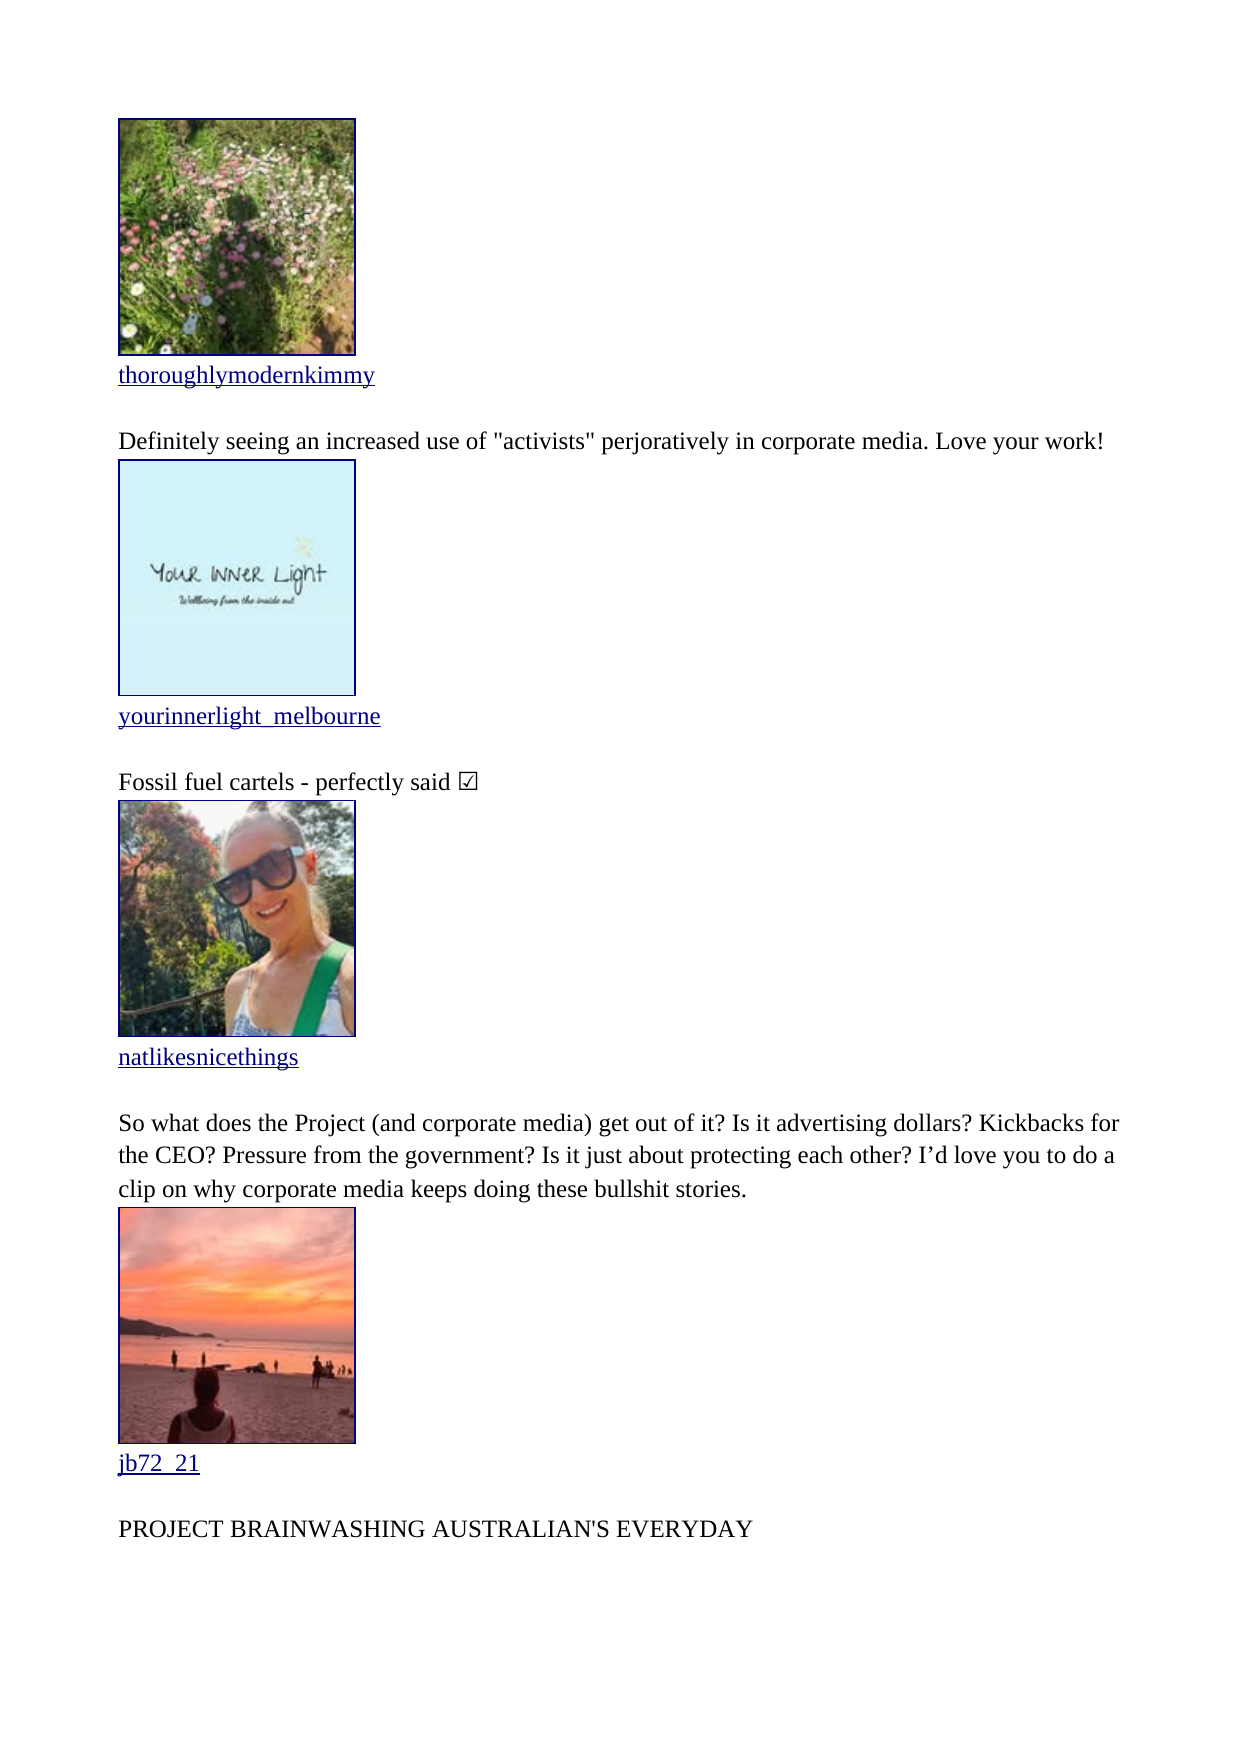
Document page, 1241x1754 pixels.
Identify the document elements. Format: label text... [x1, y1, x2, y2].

text jb72_21 [118, 1448, 1122, 1477]
text Fossil fuel cartels - perfectly said ☑️ [118, 767, 1122, 796]
picture [120, 120, 354, 354]
text Definitely seeing an increased use of "activists" perjoratively in corporate media. Love your work! [118, 426, 1122, 455]
text natlikesnicethings [118, 1042, 1122, 1070]
picture [120, 801, 354, 1036]
text yourinnerlight_melbourne [118, 701, 1122, 729]
picture [120, 1208, 354, 1443]
text So what does the Project (and corporate media) get out of it? Is it advertising dollars? Kickbacks for the CEO? Pressure from the government? Is it just about protecting each other? I’d love you to do a clip on why corporate media keeps doing these bullshit stories. [118, 1108, 1122, 1202]
text PROJECT BRAINWASHING AUSTRALIAN'S EVERYDAY 🔥 [118, 1514, 1122, 1543]
picture [120, 461, 354, 695]
text thoroughlymodernkimmy [118, 360, 1122, 389]
